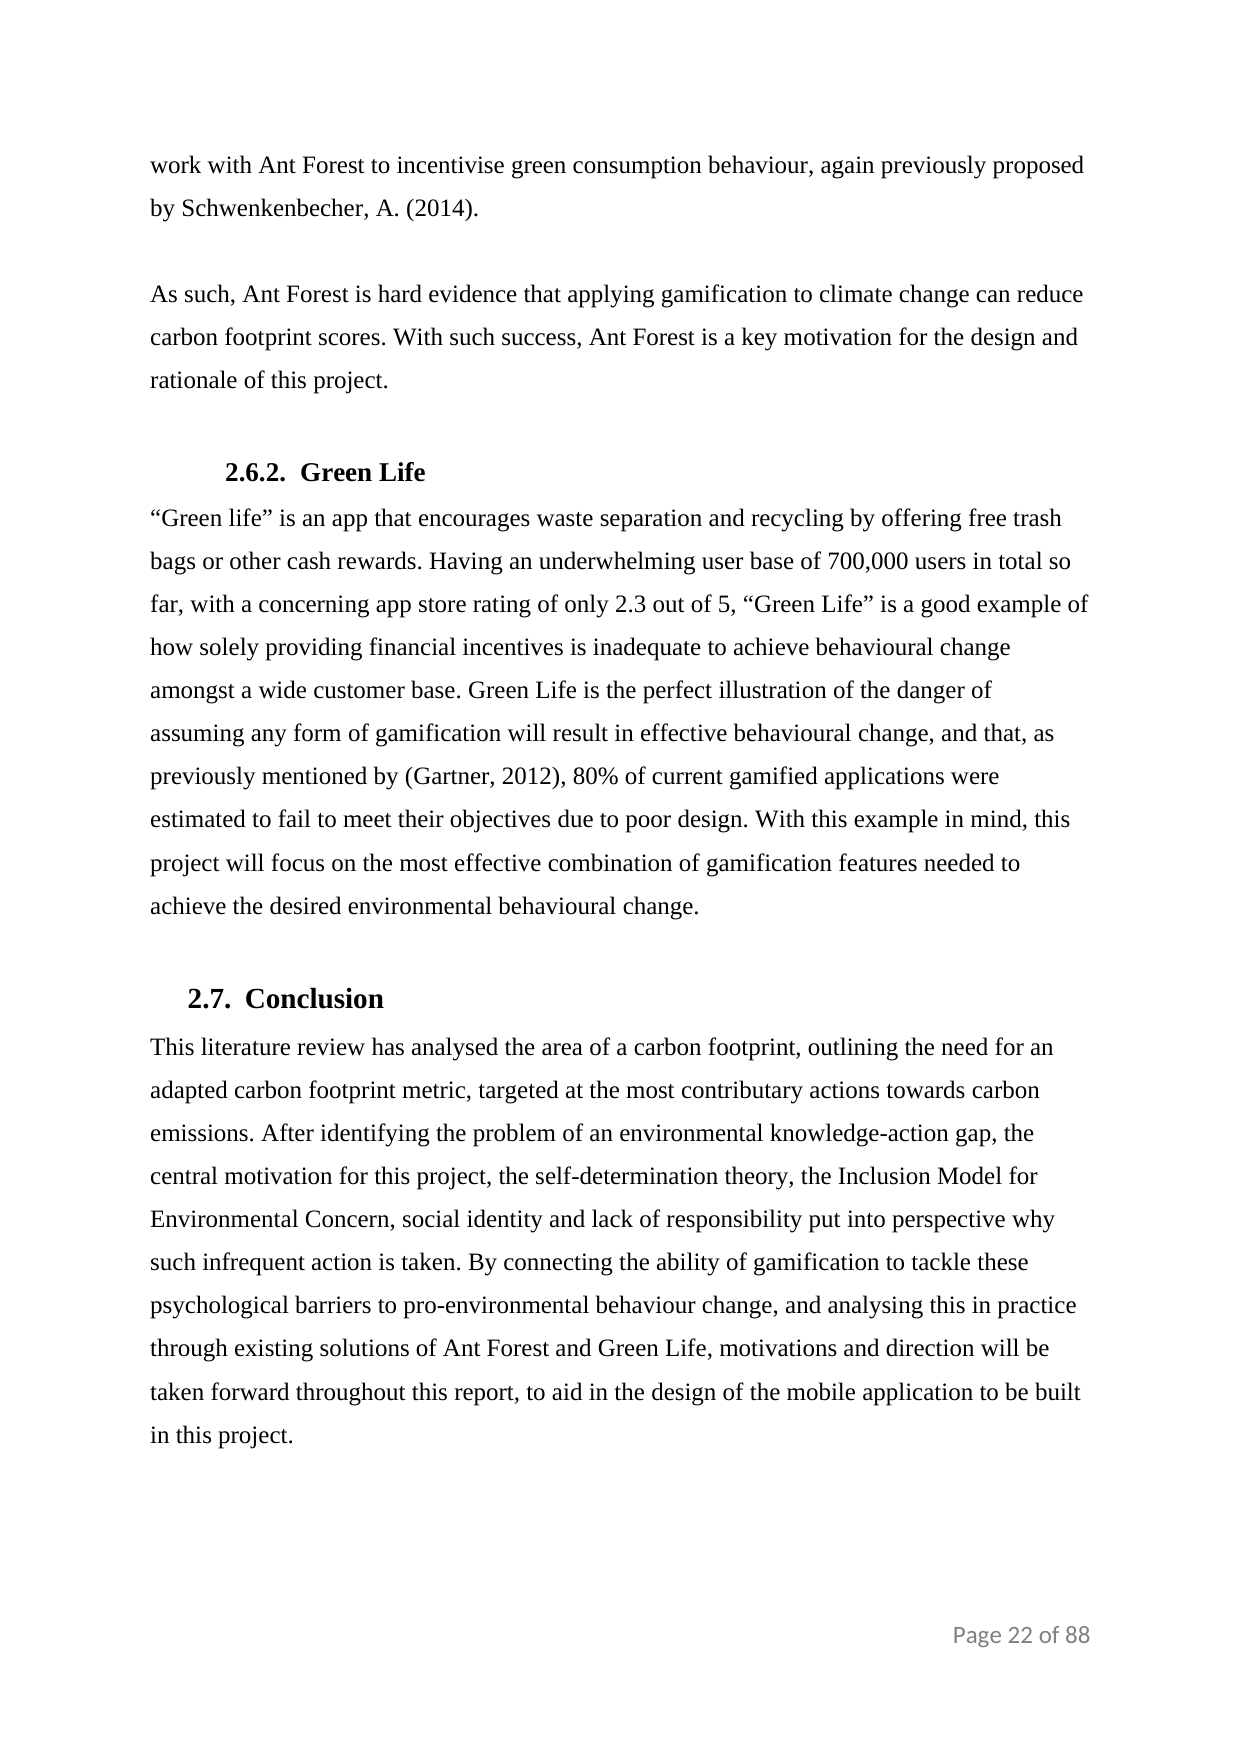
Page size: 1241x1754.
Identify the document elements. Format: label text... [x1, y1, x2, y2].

text As such, Ant Forest is hard evidence that applying gamification to climate change can reduce carbon footprint scores. With such success, Ant Forest is a key motivation for the design and rationale of this project. [150, 279, 1090, 394]
text “Green life” is an app that encourages waste separation and recycling by offering free trash bags or other cash rewards. Having an underwhelming user base of 700,000 users in total so far, with a concerning app store rating of only 2.3 out of 5, “Green Life” is a good example of how solely providing financial incentives is inadequate to achieve behavioural change amongst a wide customer base. Green Life is the perfect illustration of the danger of assuming any form of gamification will result in effective behavioural change, and that, as previously mentioned by (Gartner, 2012), 80% of current gamified applications were estimated to fail to meet their objectives due to poor design. With this example in mind, this project will focus on the most effective combination of gamification features needed to achieve the desired environmental behavioural change. [150, 503, 1090, 919]
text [150, 150, 1090, 222]
subtitle Conclusion [187, 981, 1090, 1015]
subtitle Green Life [209, 456, 1090, 487]
text This literature review has analysed the area of a carbon footprint, outlining the need for an adapted carbon footprint metric, targeted at the most contributary actions towards carbon emissions. After identifying the problem of an environmental knowledge-action gap, the central motivation for this project, the self-determination theory, the Inclusion Model for Environmental Concern, social identity and lack of responsibility put into perspective why such infrequent action is taken. By connecting the ability of gamification to tackle these psychological barriers to pro-environmental behaviour change, and analysing this in practice through existing solutions of Ant Forest and Green Life, motivations and direction will be taken forward throughout this report, to aid in the design of the mobile application to be built in this project. [150, 1032, 1090, 1448]
